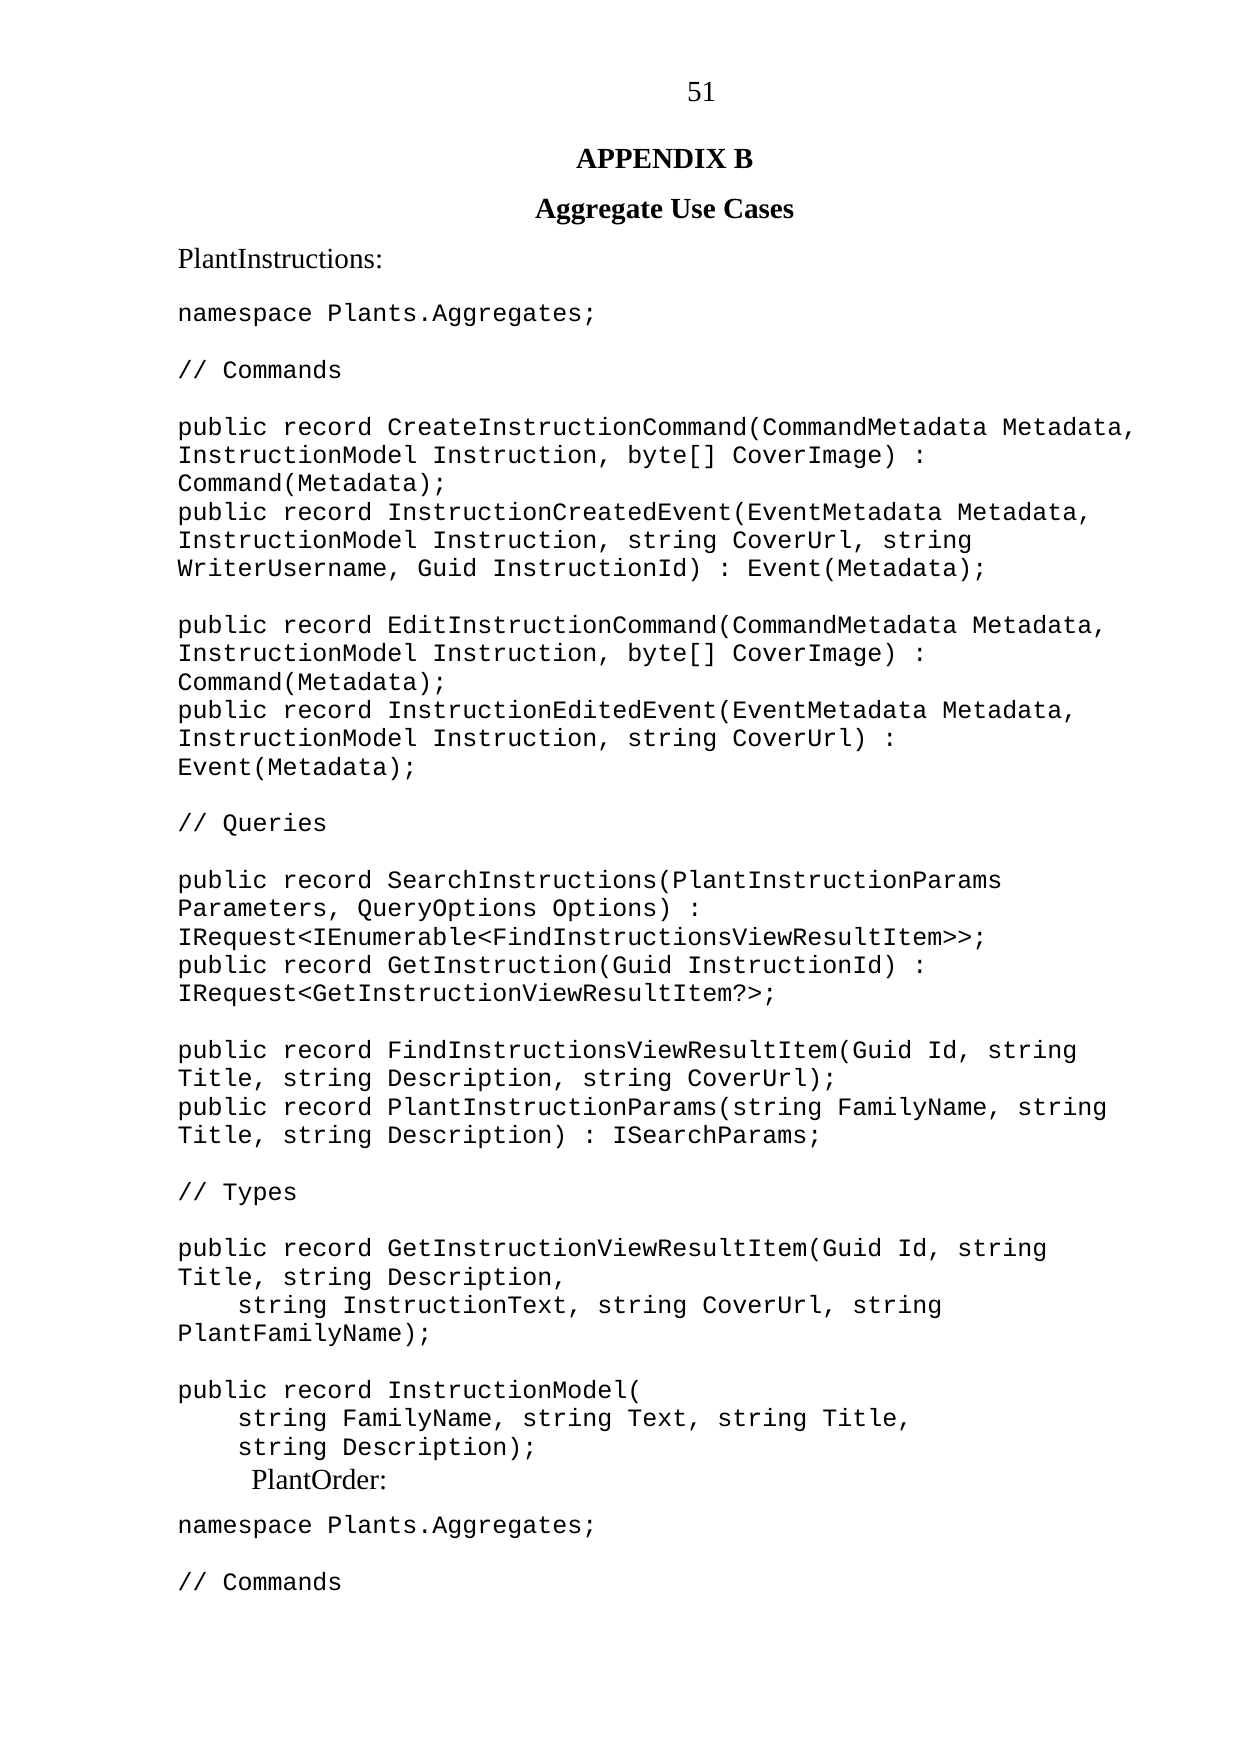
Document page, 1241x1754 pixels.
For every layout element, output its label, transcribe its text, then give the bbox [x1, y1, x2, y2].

text public record GetInstructionViewResultItem(Guid Id, string Title, string Description, [177, 1236, 1152, 1292]
text // Commands [177, 1569, 1152, 1598]
text namespace Plants.Aggregates; [177, 1513, 1152, 1541]
text public record PlantInstructionParams(string FamilyName, string Title, string Description) : ISearchParams; [177, 1094, 1152, 1151]
text public record InstructionCreatedEvent(EventMetadata Metadata, InstructionModel Instruction, string CoverUrl, string WriterUsername, Guid InstructionId) : Event(Metadata); [177, 499, 1152, 584]
text // Commands [177, 357, 1152, 386]
text public record InstructionModel( [177, 1377, 1152, 1406]
text namespace Plants.Aggregates; [177, 301, 1152, 329]
text public record CreateInstructionCommand(CommandMetadata Metadata, InstructionModel Instruction, byte[] CoverImage) : Command(Metadata); [177, 414, 1152, 499]
text PlantInstructions: [177, 241, 1152, 275]
text string InstructionText, string CoverUrl, string PlantFamilyName); [177, 1292, 1152, 1349]
text string Description); [177, 1434, 1152, 1462]
text public record FindInstructionsViewResultItem(Guid Id, string Title, string Description, string CoverUrl); [177, 1037, 1152, 1094]
text string FamilyName, string Text, string Title, [177, 1406, 1152, 1434]
text // Types [177, 1179, 1152, 1207]
text public record GetInstruction(Guid InstructionId) : IRequest<GetInstructionViewResultItem?>; [177, 952, 1152, 1009]
subtitle APPENDIX B Aggregate Use Cases [177, 141, 1152, 225]
text PlantOrder: [177, 1462, 1152, 1496]
text public record EditInstructionCommand(CommandMetadata Metadata, InstructionModel Instruction, byte[] CoverImage) : Command(Metadata); [177, 612, 1152, 697]
text public record SearchInstructions(PlantInstructionParams Parameters, QueryOptions Options) : IRequest<IEnumerable<FindInstructionsViewResultItem>>; [177, 867, 1152, 952]
text public record InstructionEditedEvent(EventMetadata Metadata, InstructionModel Instruction, string CoverUrl) : Event(Metadata); [177, 697, 1152, 782]
text // Queries [177, 811, 1152, 839]
